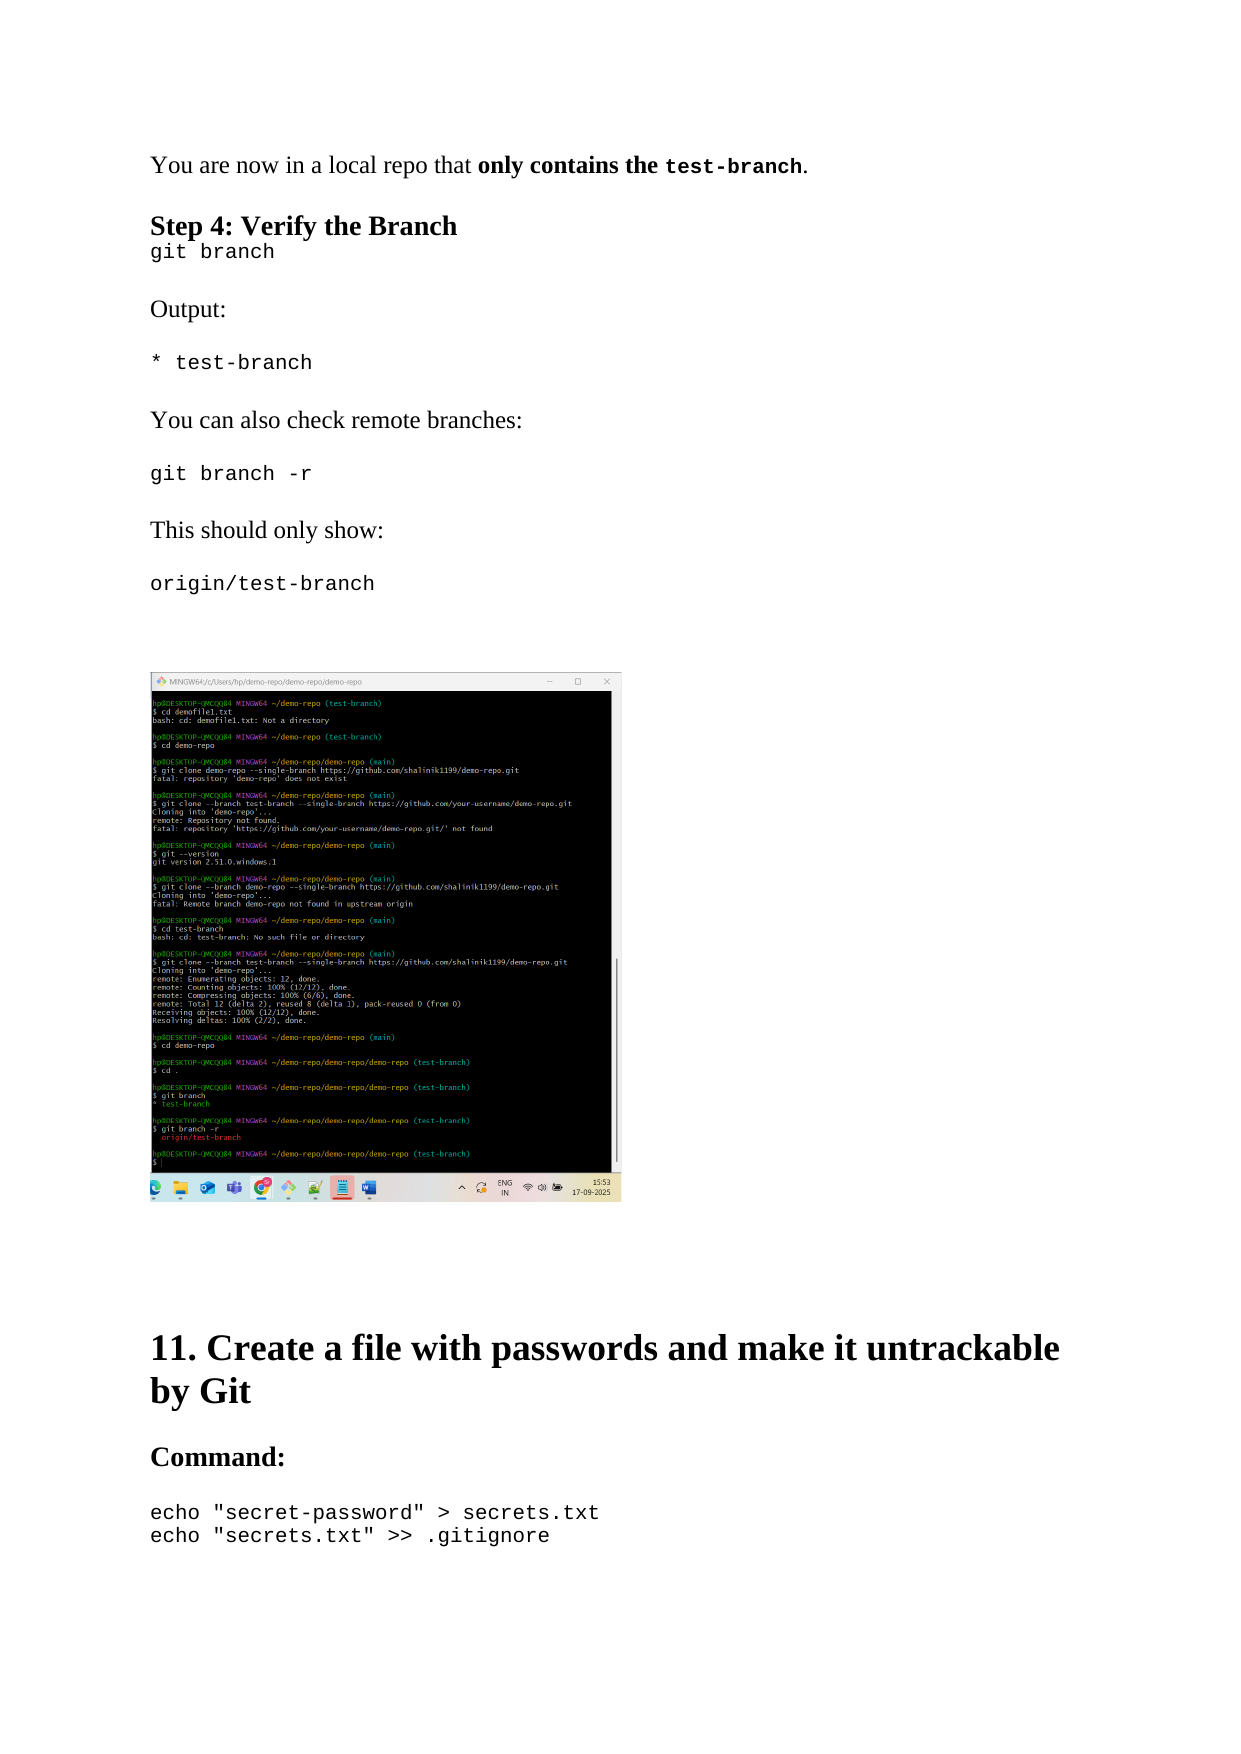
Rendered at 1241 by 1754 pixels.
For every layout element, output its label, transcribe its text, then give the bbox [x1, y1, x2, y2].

picture [150, 672, 622, 1202]
text git branch [150, 241, 1090, 265]
text Command: [150, 1440, 1090, 1473]
text Step 4: Verify the Branch [150, 209, 1090, 241]
text You can also check remote branches: [150, 405, 1090, 433]
text echo "secret-password" > secrets.txt [150, 1502, 1090, 1526]
text git branch -r [150, 463, 1090, 486]
text origin/test-branch [150, 573, 1090, 597]
text * test-branch [150, 352, 1090, 376]
text Output: [150, 294, 1090, 323]
text You are now in a local repo that only contains the test-branch. [150, 150, 1090, 179]
text 11. Create a file with passwords and make it untrackable by Git [150, 1325, 1090, 1411]
text echo "secrets.txt" >> .gitignore [150, 1526, 1090, 1549]
text This should only show: [150, 515, 1090, 544]
